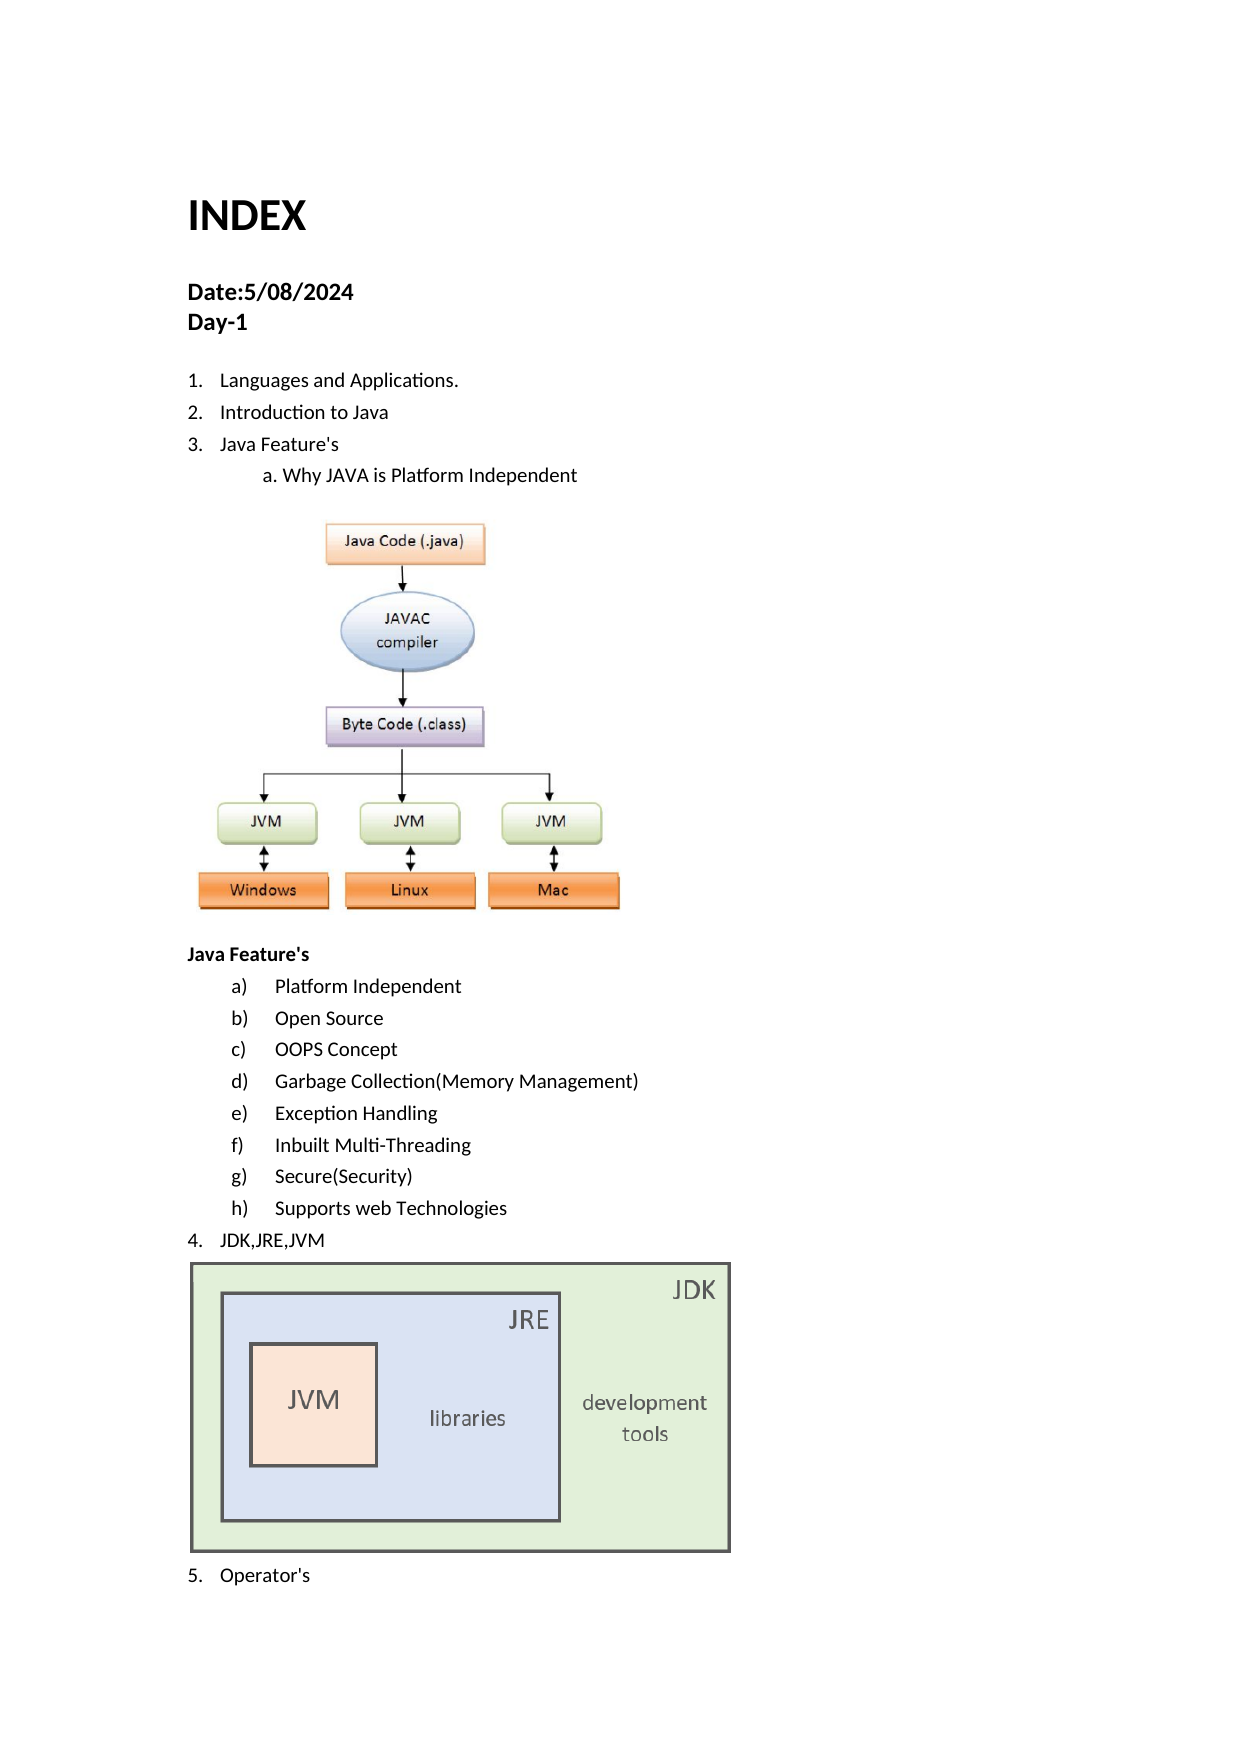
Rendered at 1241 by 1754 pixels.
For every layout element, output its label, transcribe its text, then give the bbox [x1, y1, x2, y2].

list Platform Independent [231, 973, 1053, 998]
list JDK,JRE,JVM [187, 1227, 1053, 1252]
list Inbuilt Multi-Threading [231, 1132, 1053, 1157]
text Day-1 [187, 306, 1053, 337]
list Java Feature's [187, 941, 1053, 967]
list Why JAVA is Platform Independent [187, 463, 1053, 488]
list Java Feature's [187, 431, 1053, 456]
list Open Source [231, 1005, 1053, 1030]
list Exception Handling [231, 1100, 1053, 1125]
list OOPS Concept [231, 1036, 1053, 1062]
list Introduction to Java [187, 399, 1053, 424]
picture [187, 494, 641, 935]
text Date:5/08/2024 [187, 276, 1053, 306]
picture [187, 1258, 734, 1556]
list Languages and Applications. [187, 367, 1053, 393]
list Operator's [187, 1562, 1053, 1588]
list Secure(Security) [231, 1163, 1053, 1189]
subtitle INDEX [187, 185, 1053, 241]
list Supports web Technologies [231, 1195, 1053, 1221]
list Garbage Collection(Memory Management) [231, 1068, 1053, 1094]
